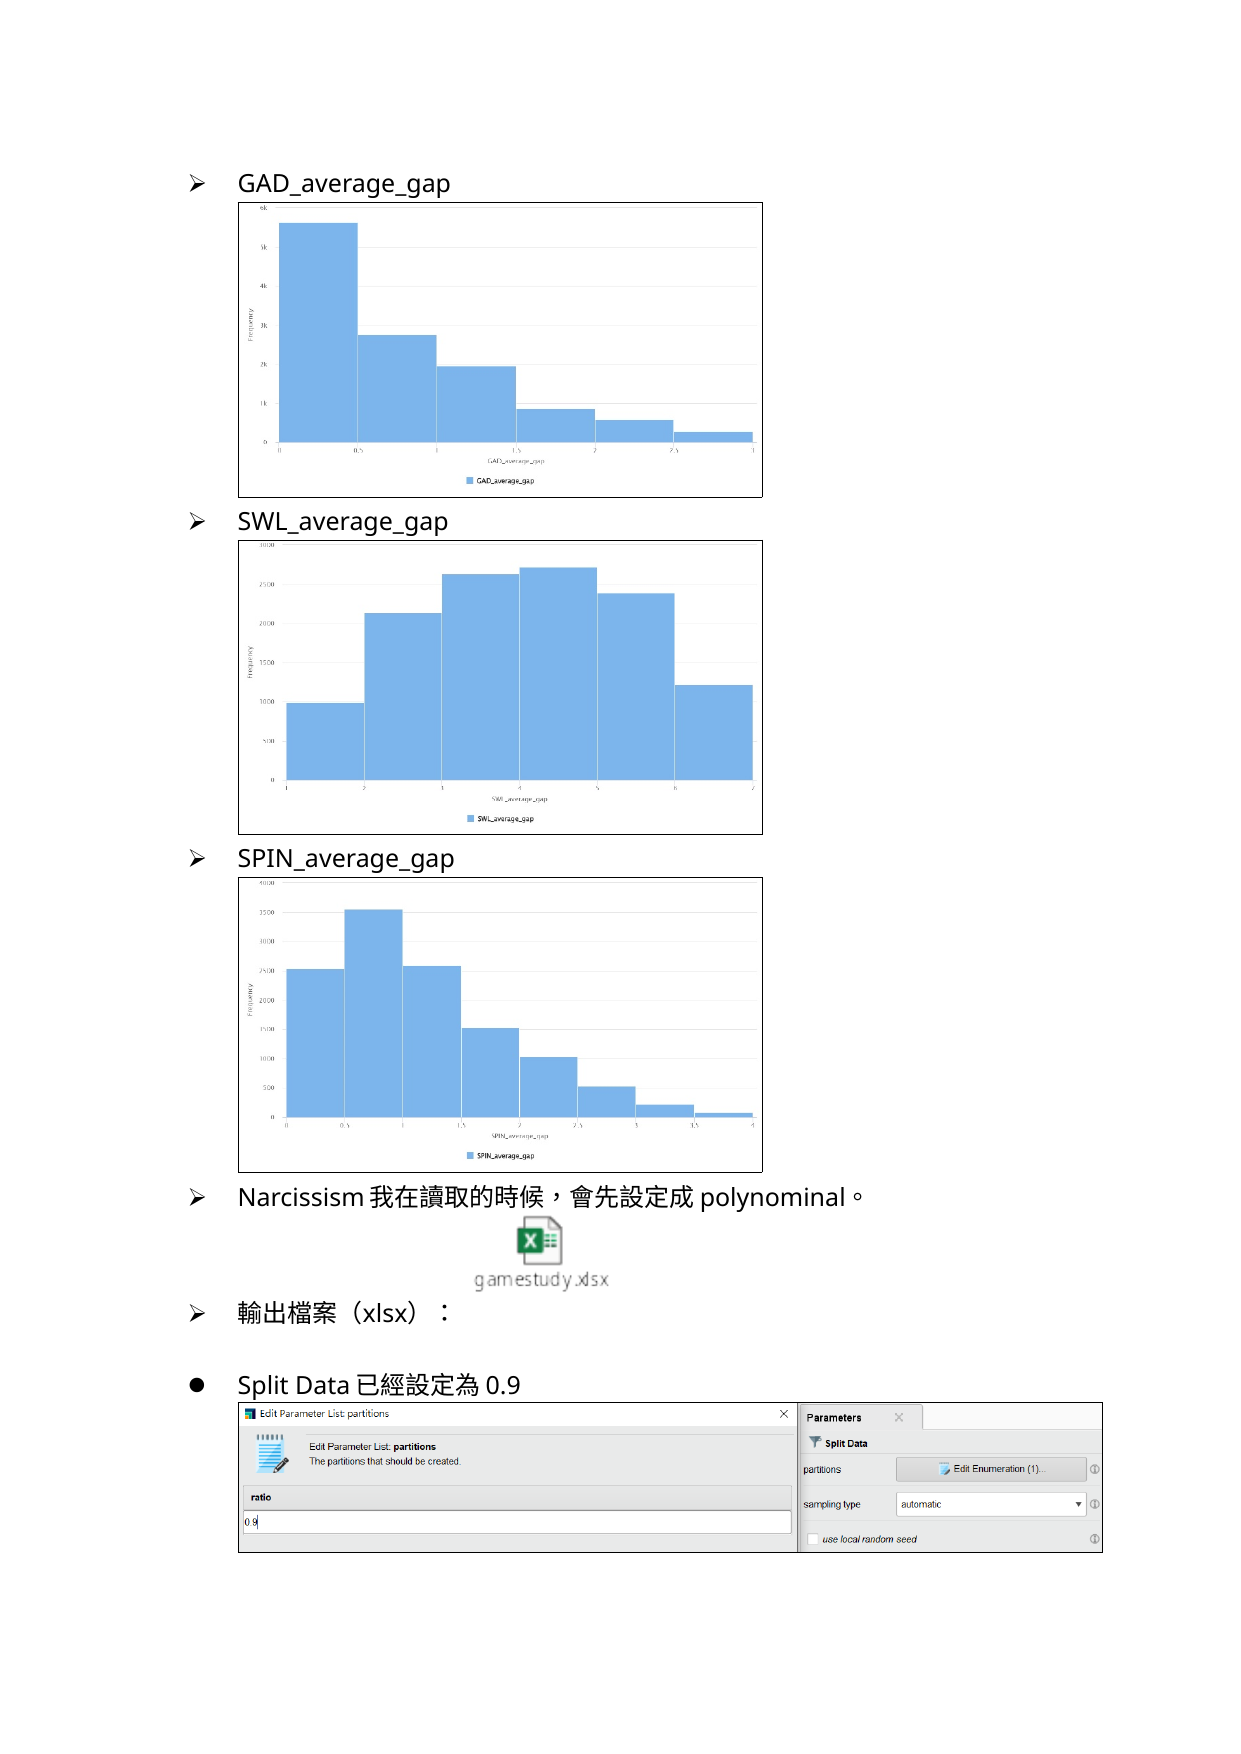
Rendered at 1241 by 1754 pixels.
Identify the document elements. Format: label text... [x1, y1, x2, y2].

picture [239, 1403, 1102, 1552]
list 輸出檔案（xlsx）： [187, 1214, 1053, 1364]
picture [239, 203, 762, 497]
list GAD_average_gap [187, 164, 1053, 202]
list SWL_average_gap [187, 502, 1053, 539]
picture [239, 878, 762, 1172]
picture [239, 541, 762, 834]
list Split Data已經設定為0.9 [187, 1364, 1053, 1402]
list Narcissism我在讀取的時候，會先設定成polynominal。 [187, 1177, 1053, 1214]
list SPIN_average_gap [187, 839, 1053, 877]
